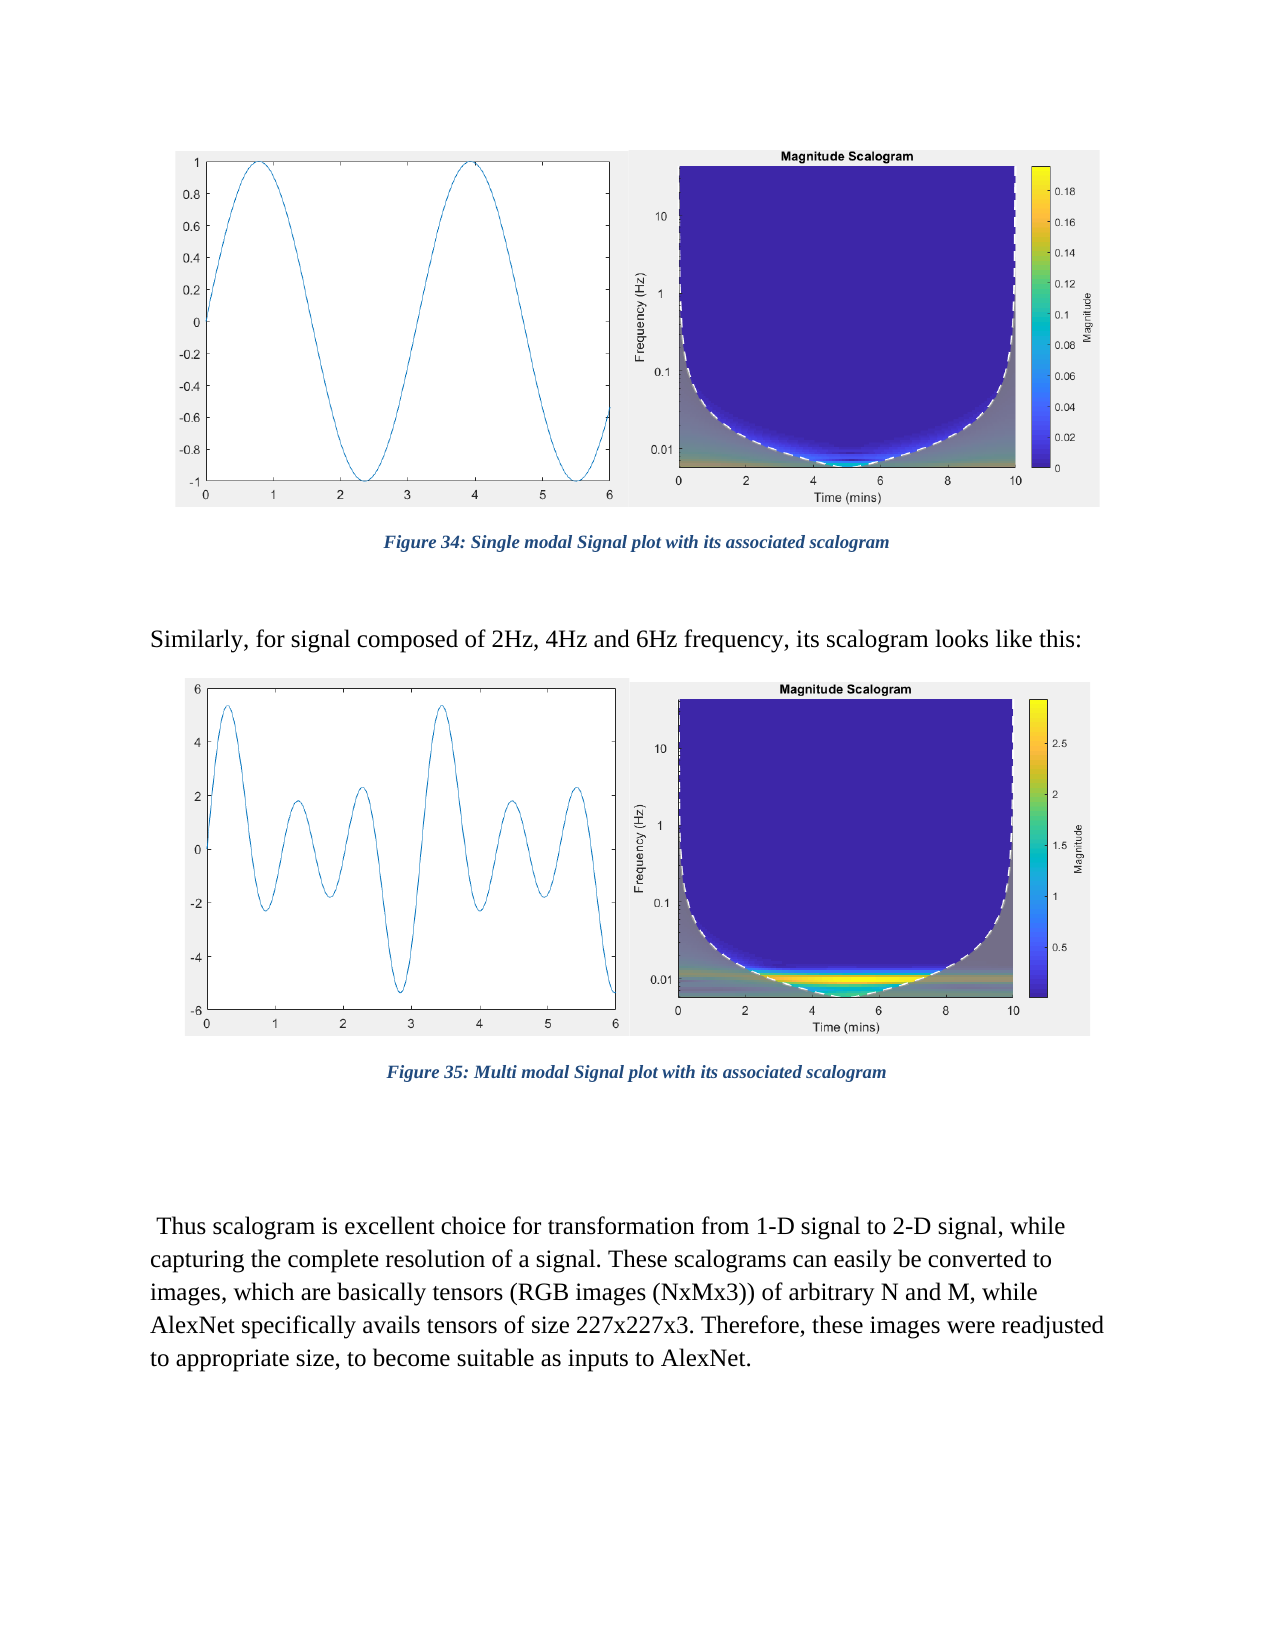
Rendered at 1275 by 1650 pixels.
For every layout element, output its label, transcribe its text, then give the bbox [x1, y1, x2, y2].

text Figure 35: Multi modal Signal plot with its associated scalogram [150, 1061, 1125, 1082]
picture [184, 678, 1091, 1036]
text Thus scalogram is excellent choice for transformation from 1-D signal to 2-D signal, while capturing the complete resolution of a signal. These scalograms can easily be converted to images, which are basically tensors (RGB images (NxMx3)) of arbitrary N and M, while AlexNet specifically avails tensors of size 227x227x3. Therefore, these images were readjusted to appropriate size, to become suitable as inputs to AlexNet. [150, 1211, 1125, 1372]
text Figure 34: Single modal Signal plot with its associated scalogram [150, 531, 1125, 553]
picture [175, 150, 1100, 507]
text Similarly, for signal composed of 2Hz, 4Hz and 6Hz frequency, its scalogram looks like this: [150, 624, 1125, 653]
